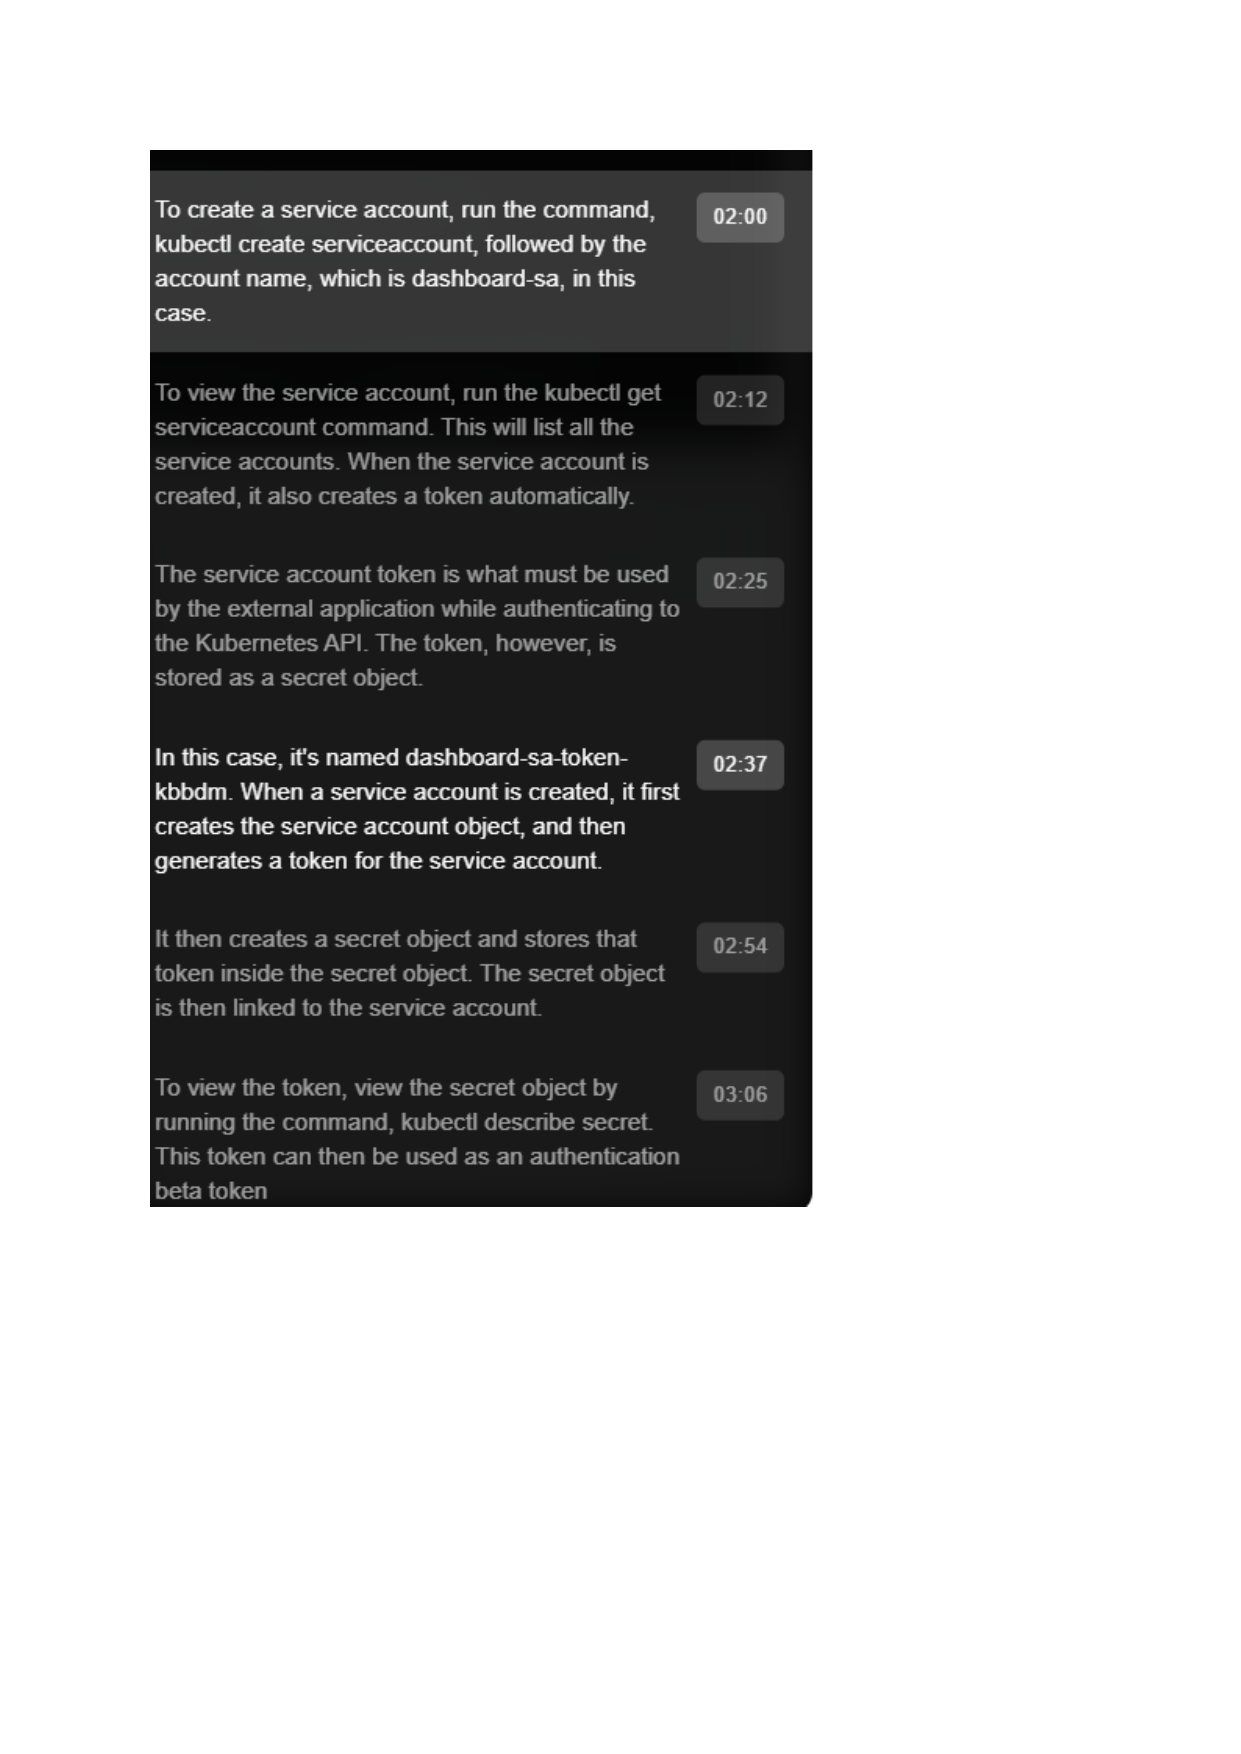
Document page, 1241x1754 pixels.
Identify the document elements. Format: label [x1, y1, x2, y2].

picture [150, 150, 822, 1207]
